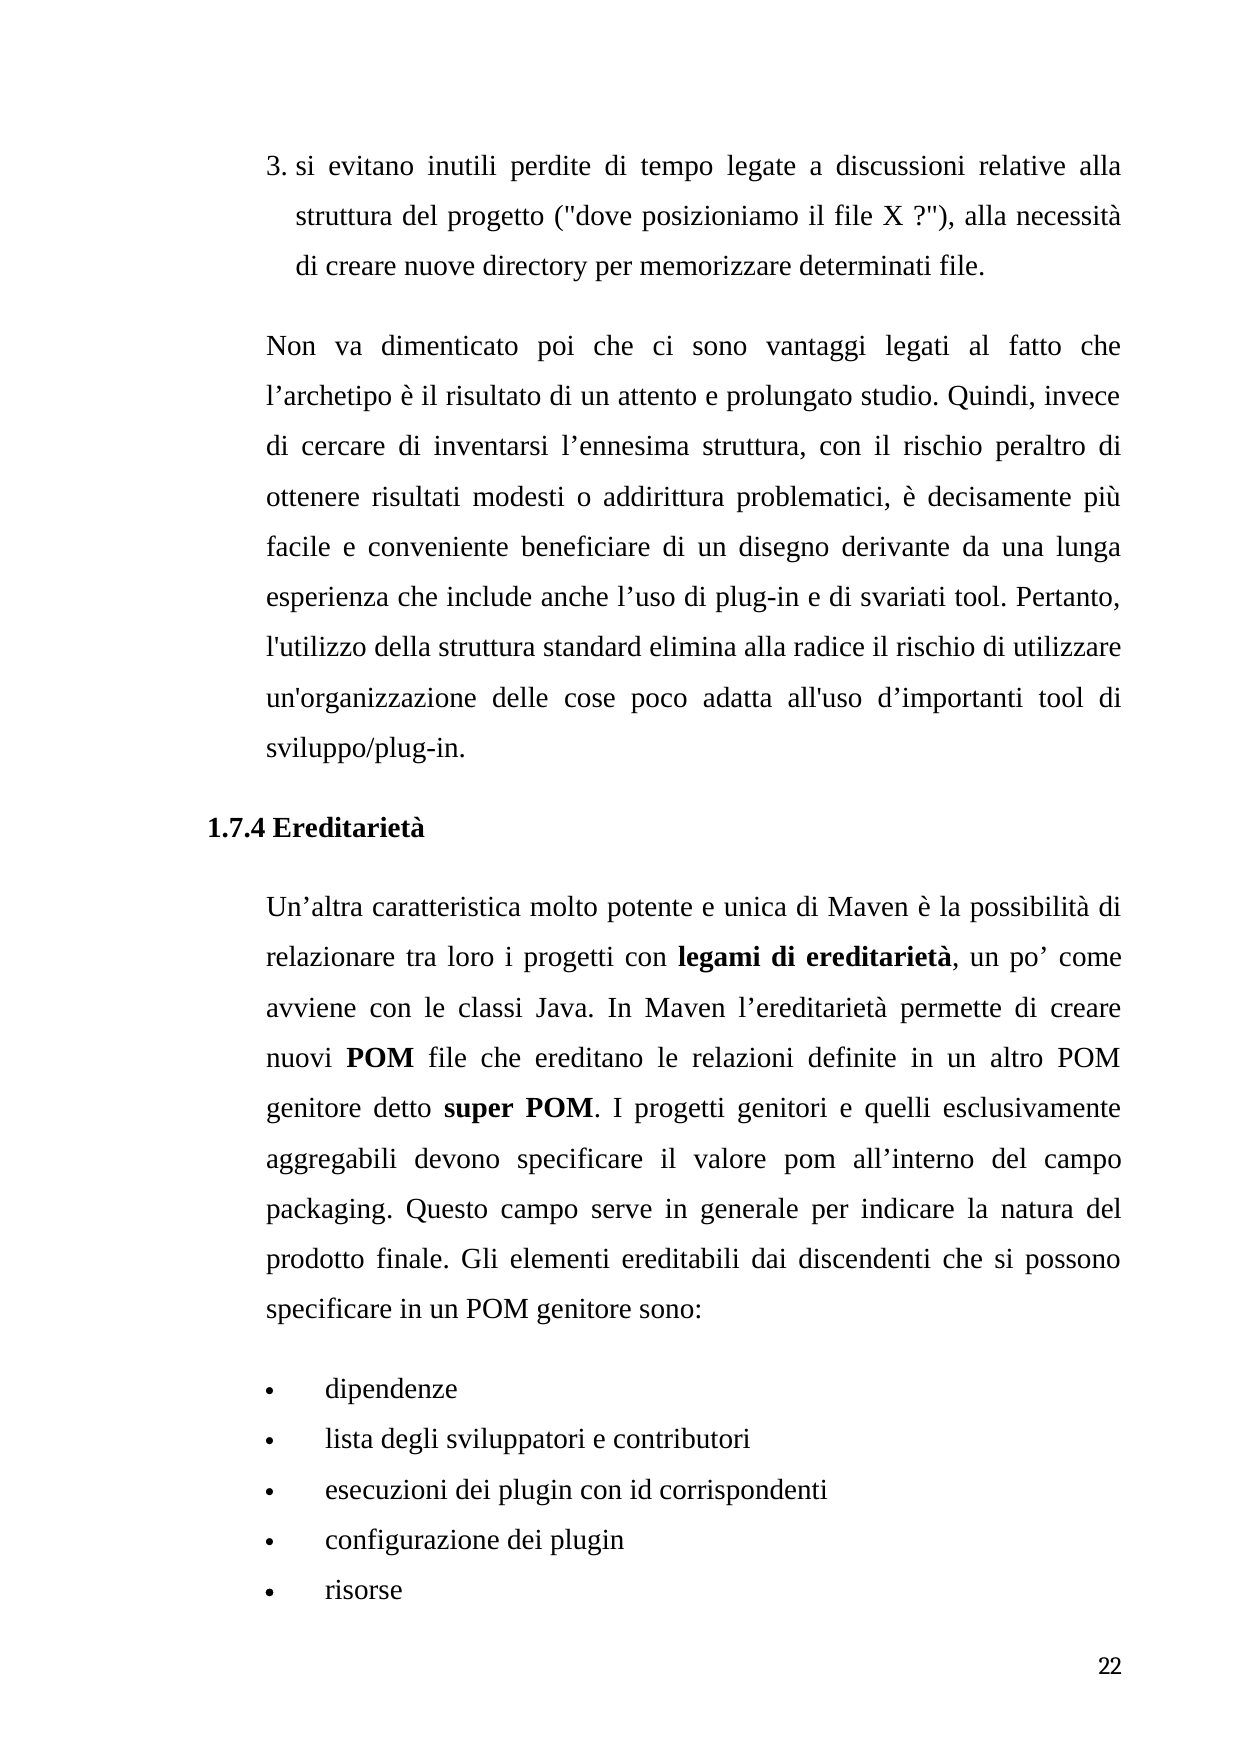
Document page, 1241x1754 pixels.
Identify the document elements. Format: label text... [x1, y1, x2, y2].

list si evitano inutili perdite di tempo legate a discussioni relative alla struttura del progetto ("dove posizioniamo il file X ?"), alla necessità di creare nuove directory per memorizzare determinati file. [266, 148, 1122, 282]
list configurazione dei plugin [266, 1522, 1122, 1556]
list risorse [266, 1572, 1122, 1606]
list dipendenze [266, 1371, 1122, 1405]
list esecuzioni dei plugin con id corrispondenti [266, 1472, 1122, 1505]
list lista degli sviluppatori e contributori [266, 1421, 1122, 1455]
text 1.7.4 Ereditarietà [177, 810, 1122, 843]
text Non va dimenticato poi che ci sono vantaggi legati al fatto che l’archetipo è il risultato di un attento e prolungato studio. Quindi, invece di cercare di inventarsi l’ennesima struttura, con il rischio peraltro di ottenere risultati modesti o addirittura problematici, è decisamente più facile e conveniente beneficiare di un disegno derivante da una lunga esperienza che include anche l’uso di plug-in e di svariati tool. Pertanto, l'utilizzo della struttura standard elimina alla radice il rischio di utilizzare un'organizzazione delle cose poco adatta all'uso d’importanti tool di sviluppo/plug-in. [266, 328, 1122, 764]
text Un’altra caratteristica molto potente e unica di Maven è la possibilità di relazionare tra loro i progetti con legami di ereditarietà, un po’ come avviene con le classi Java. In Maven l’ereditarietà permette di creare nuovi POM file che ereditano le relazioni definite in un altro POM genitore detto super POM. I progetti genitori e quelli esclusivamente aggregabili devono specificare il valore pom all’interno del campo packaging. Questo campo serve in generale per indicare la natura del prodotto finale. Gli elementi ereditabili dai discendenti che si possono specificare in un POM genitore sono: [266, 889, 1122, 1325]
